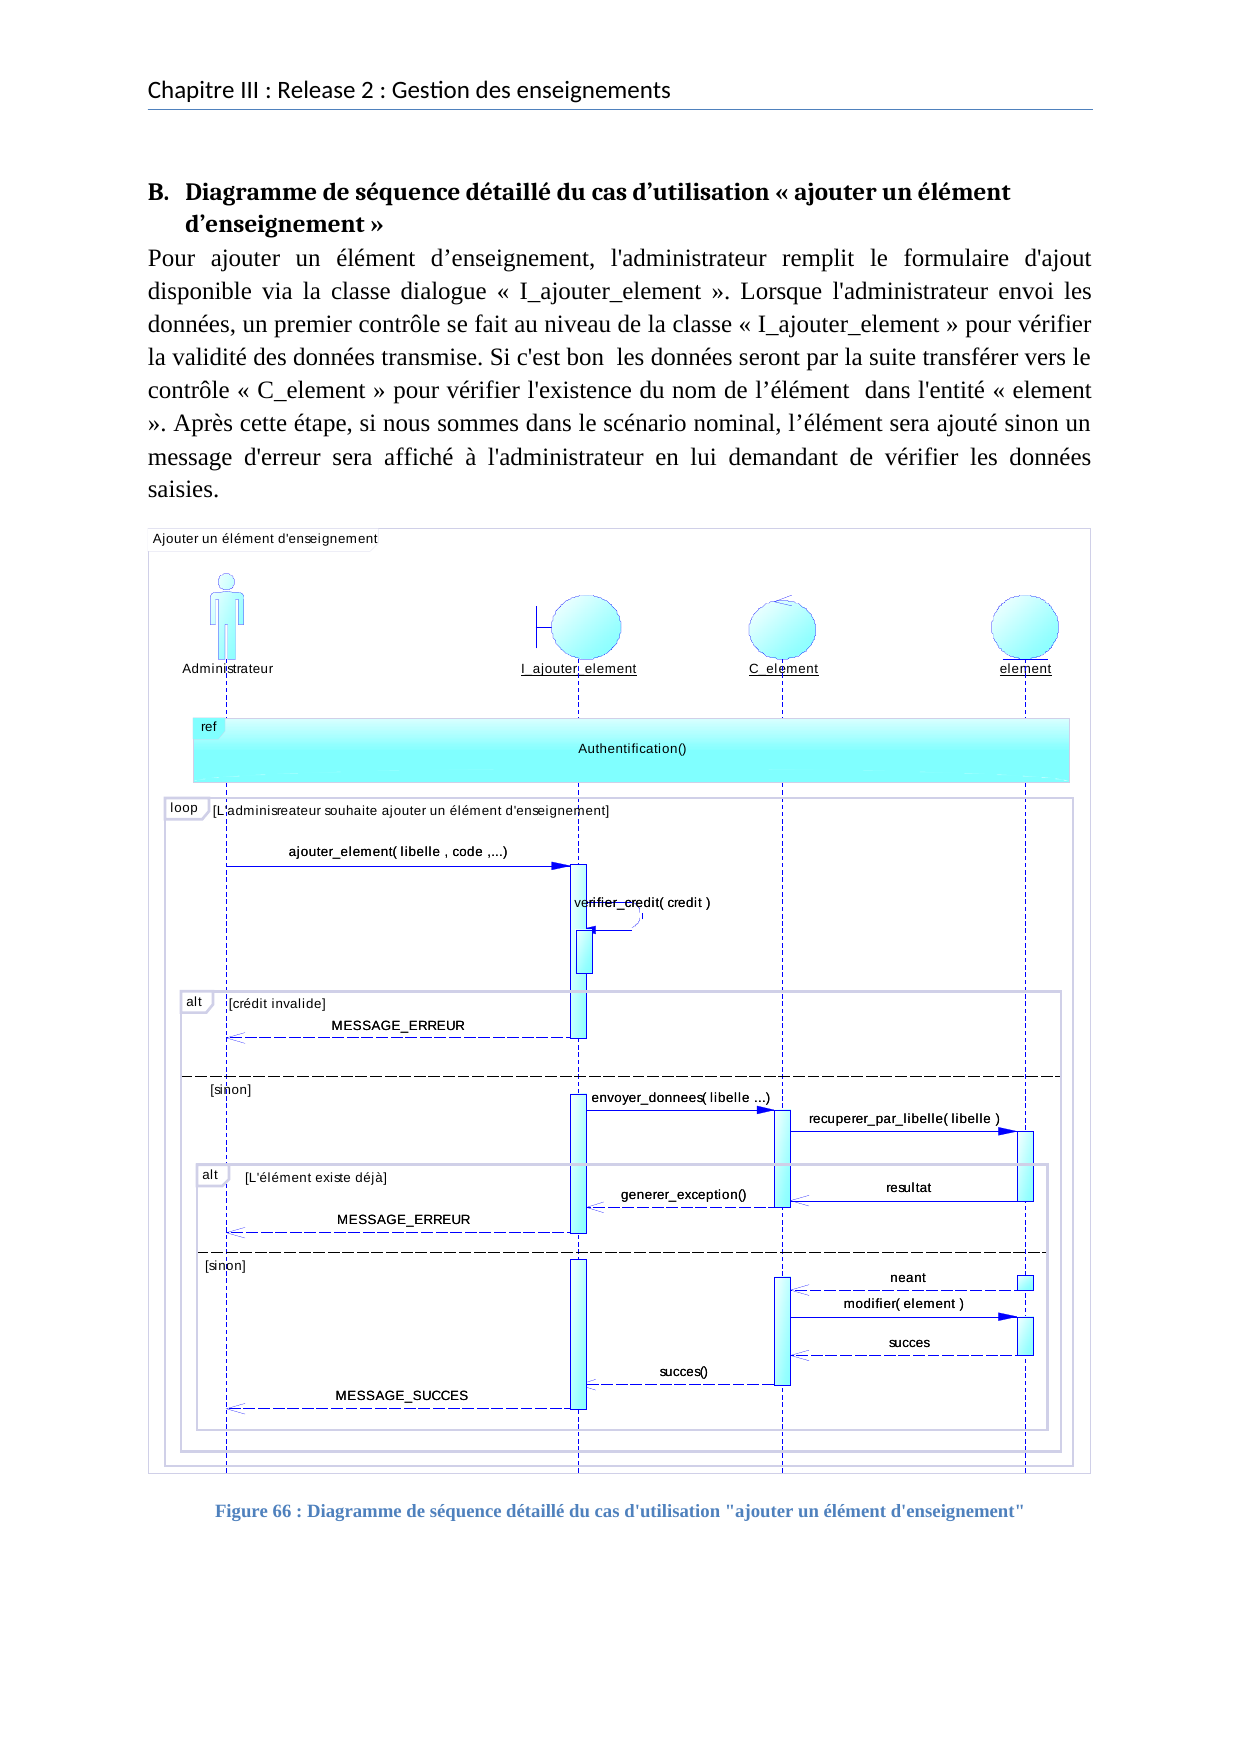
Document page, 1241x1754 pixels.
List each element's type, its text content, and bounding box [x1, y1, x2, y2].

text Pour ajouter un élément d’enseignement, l'administrateur remplit le formulaire d'ajout disponible via la classe dialogue « I_ajouter_element ». Lorsque l'administrateur envoi les données, un premier contrôle se fait au niveau de la classe « I_ajouter_element » pour vérifier la validité des données transmise. Si c'est bon les données seront par la suite transférer vers le contrôle « C_element » pour vérifier l'existence du nom de l’élément dans l'entité « element ». Après cette étape, si nous sommes dans le scénario nominal, l’élément sera ajouté sinon un message d'erreur sera affiché à l'administrateur en lui demandant de vérifier les données saisies. [148, 243, 1093, 503]
subtitle Diagramme de séquence détaillé du cas d’utilisation « ajouter un élément d’enseignement » [148, 177, 1093, 239]
text Figure 66 : Diagramme de séquence détaillé du cas d'utilisation "ajouter un élément d'enseignement" [148, 1500, 1093, 1521]
